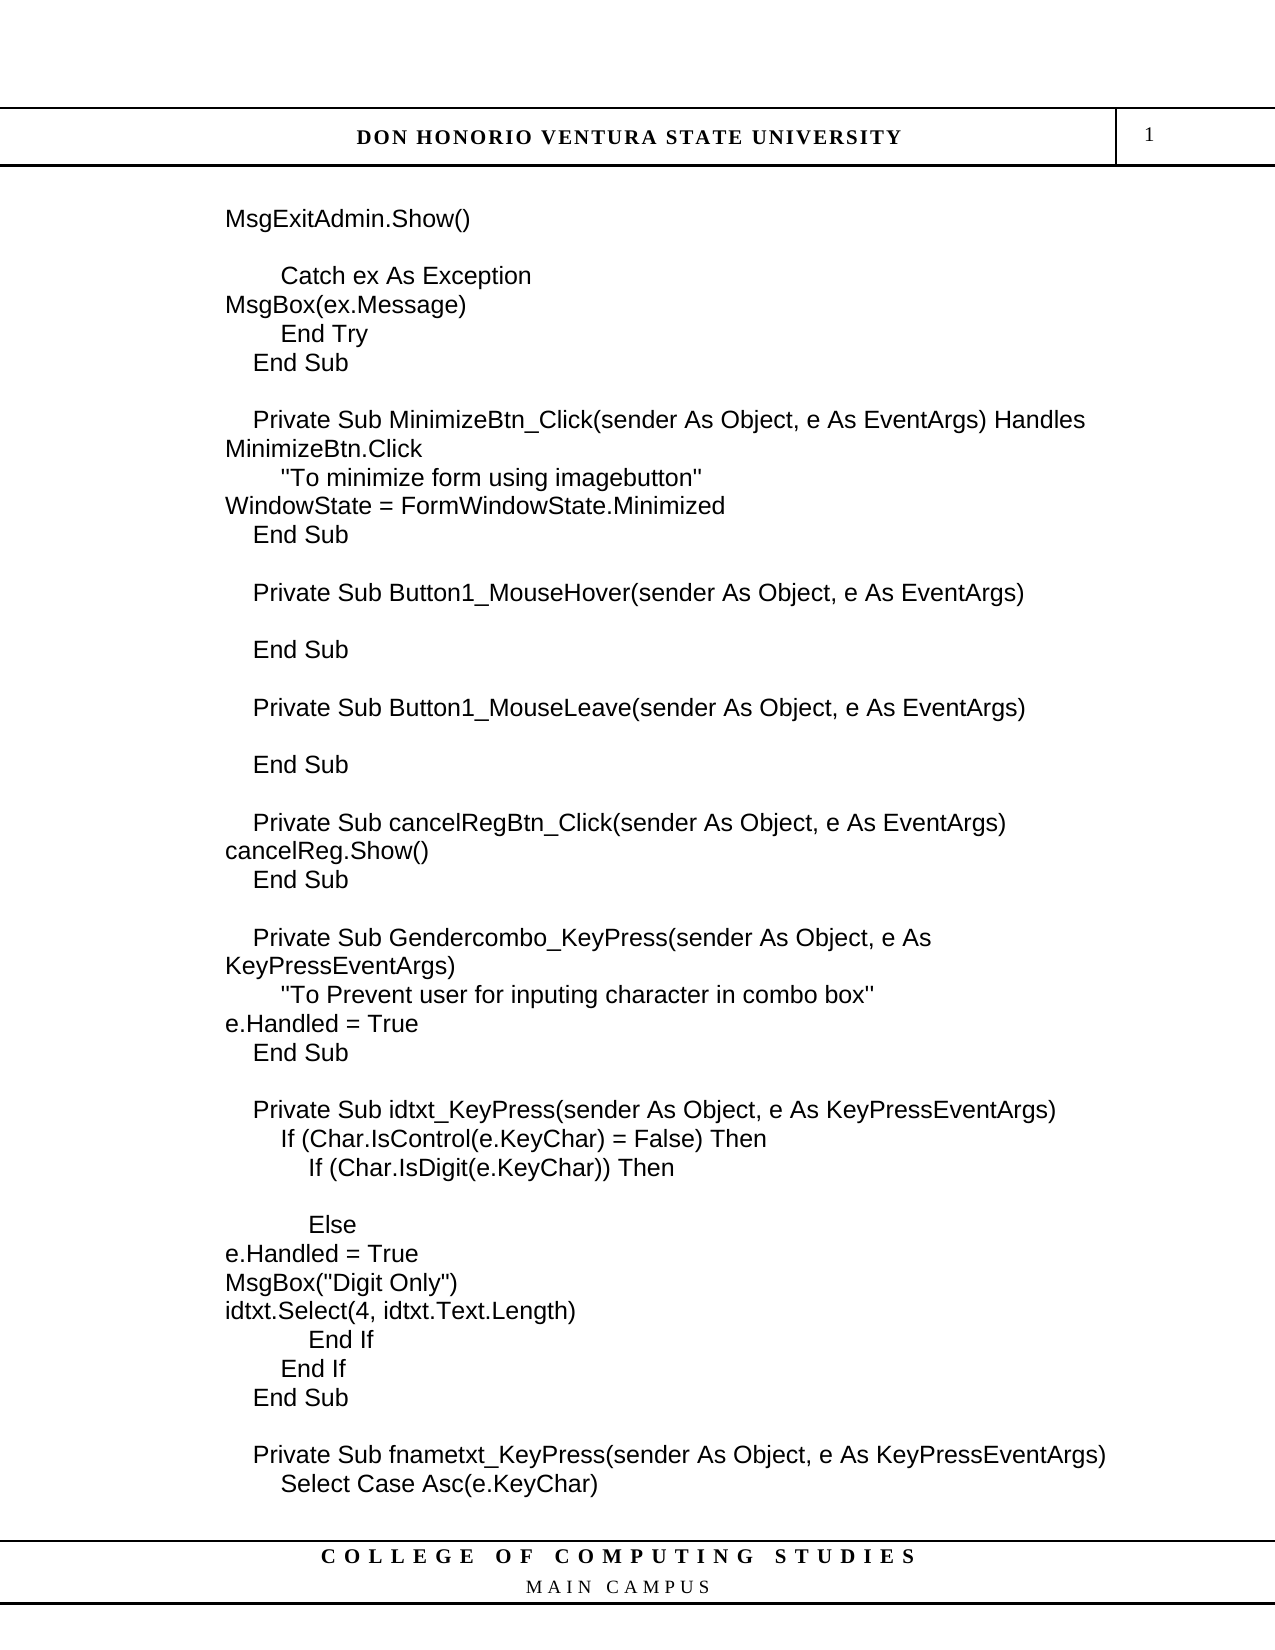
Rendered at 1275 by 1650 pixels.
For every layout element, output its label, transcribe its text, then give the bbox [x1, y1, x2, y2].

text Private Sub Button1_MouseHover(sender As Object, e As EventArgs) [225, 577, 1125, 606]
text MsgExitAdmin.Show() [225, 204, 1125, 232]
text End Sub [225, 865, 1125, 894]
text End Sub [225, 635, 1125, 664]
text End Sub [225, 347, 1125, 376]
text End If [225, 1325, 1125, 1354]
text e.Handled = True [225, 1009, 1125, 1037]
text ''To Prevent user for inputing character in combo box'' [225, 980, 1125, 1009]
text ''To minimize form using imagebutton'' [225, 462, 1125, 491]
text End Sub [225, 750, 1125, 779]
text Private Sub Gendercombo_KeyPress(sender As Object, e As KeyPressEventArgs) [225, 922, 1125, 980]
text Private Sub MinimizeBtn_Click(sender As Object, e As EventArgs) Handles MinimizeBtn.Click [225, 405, 1125, 462]
text MsgBox(ex.Message) [225, 290, 1125, 319]
text If (Char.IsDigit(e.KeyChar)) Then [225, 1152, 1125, 1181]
text Private Sub cancelRegBtn_Click(sender As Object, e As EventArgs) [225, 807, 1125, 836]
text End Sub [225, 1382, 1125, 1411]
text idtxt.Select(4, idtxt.Text.Length) [225, 1296, 1125, 1325]
text End If [225, 1354, 1125, 1382]
text Private Sub idtxt_KeyPress(sender As Object, e As KeyPressEventArgs) [225, 1095, 1125, 1124]
text Select Case Asc(e.KeyChar) [225, 1469, 1125, 1497]
text Else [225, 1210, 1125, 1239]
text End Try [225, 319, 1125, 347]
text End Sub [225, 520, 1125, 549]
text Private Sub fnametxt_KeyPress(sender As Object, e As KeyPressEventArgs) [225, 1440, 1125, 1469]
text If (Char.IsControl(e.KeyChar) = False) Then [225, 1124, 1125, 1152]
text Private Sub Button1_MouseLeave(sender As Object, e As EventArgs) [225, 692, 1125, 721]
text End Sub [225, 1037, 1125, 1066]
text e.Handled = True [225, 1239, 1125, 1267]
text cancelReg.Show() [225, 836, 1125, 865]
text Catch ex As Exception [225, 261, 1125, 290]
text MsgBox("Digit Only") [225, 1267, 1125, 1296]
text WindowState = FormWindowState.Minimized [225, 491, 1125, 520]
